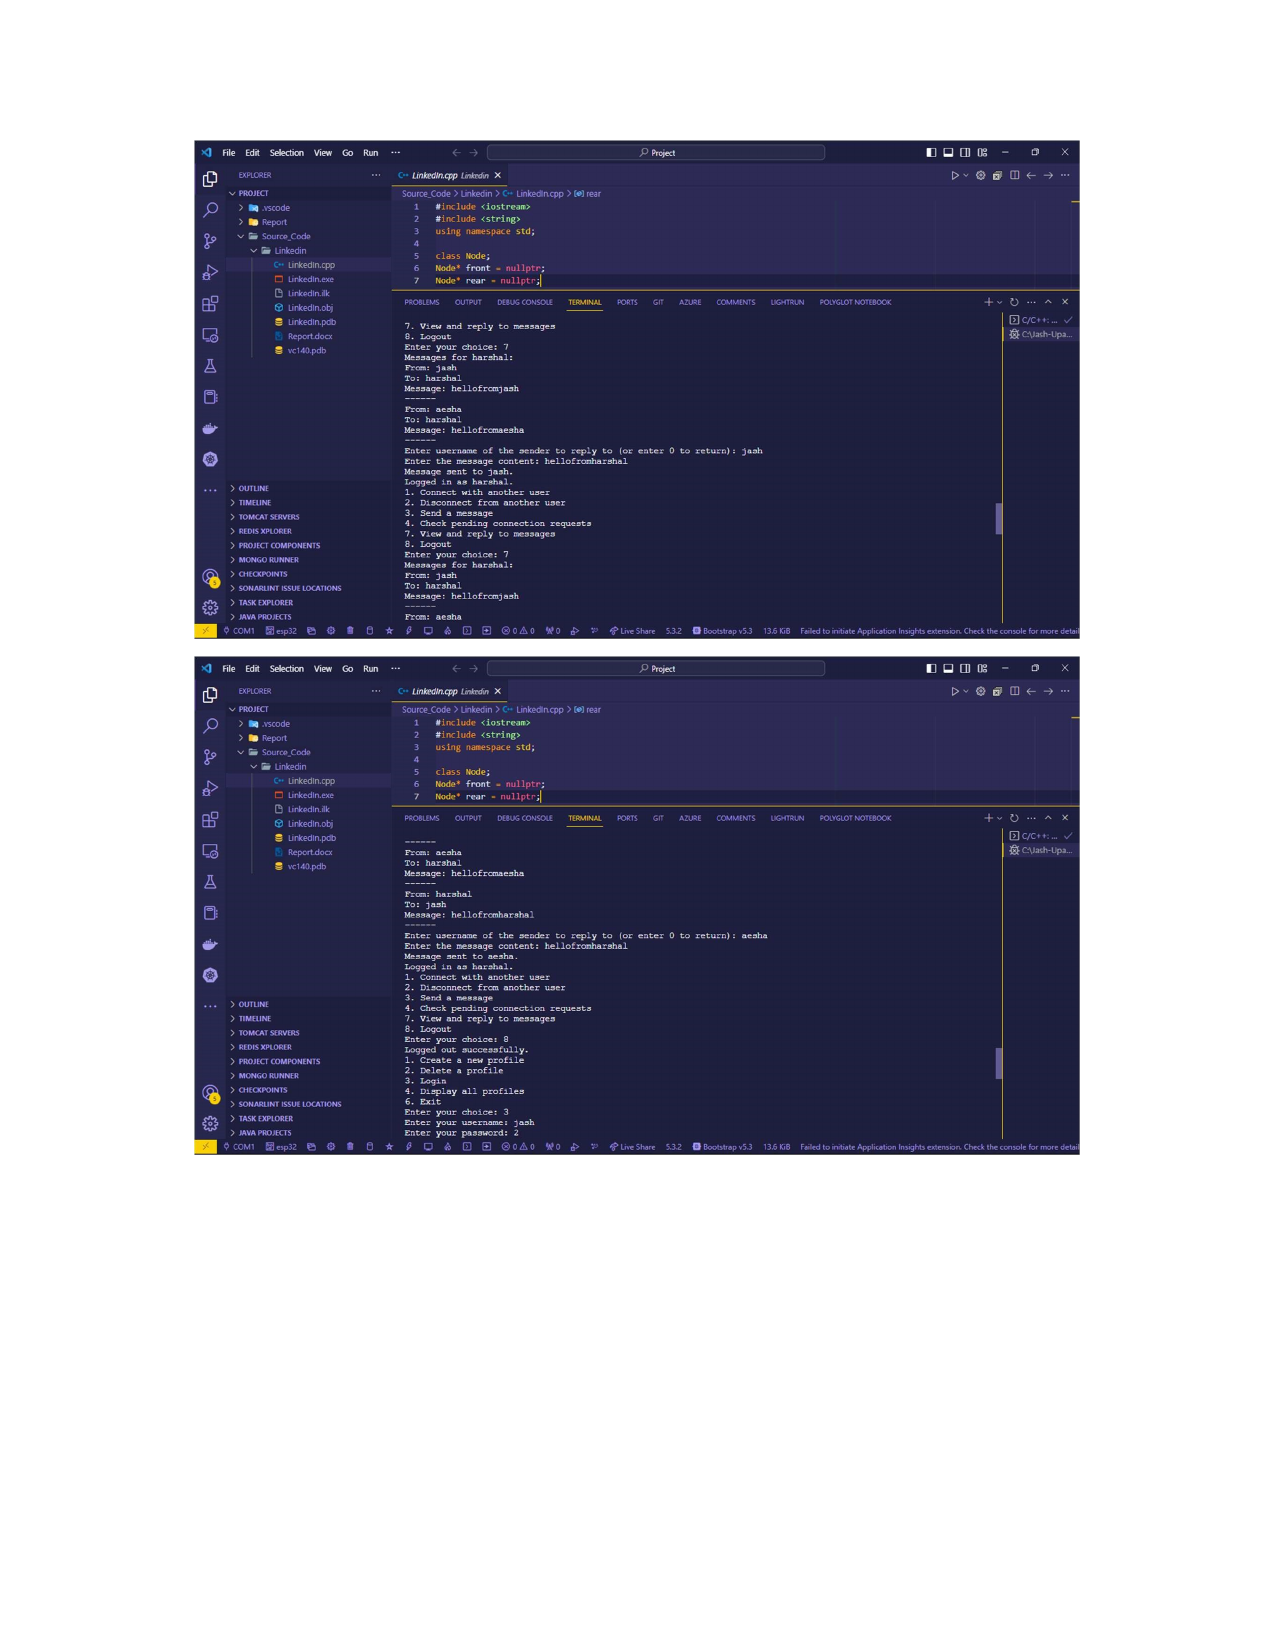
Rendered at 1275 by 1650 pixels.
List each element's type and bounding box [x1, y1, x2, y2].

picture [194, 656, 1080, 1155]
picture [194, 140, 1080, 639]
